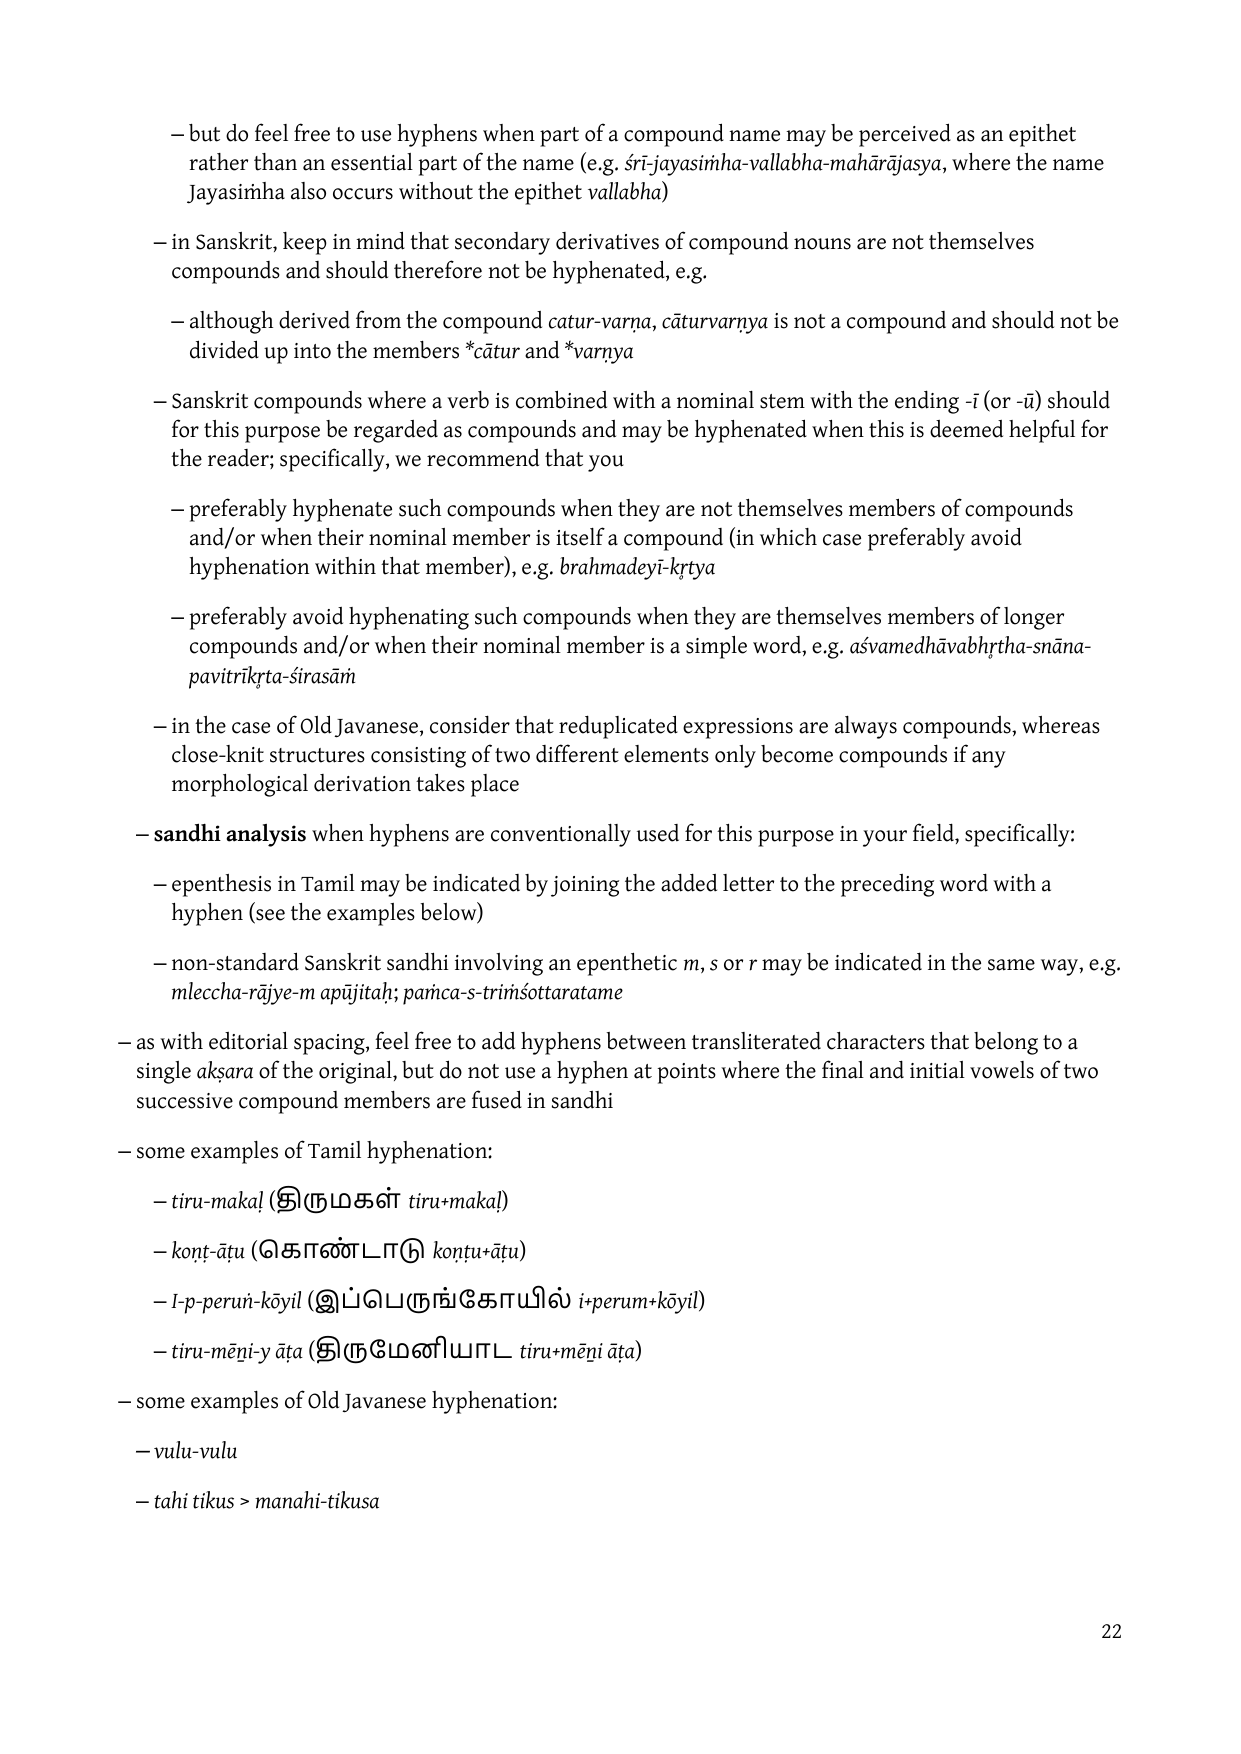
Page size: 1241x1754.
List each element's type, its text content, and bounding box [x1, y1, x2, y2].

list preferably avoid hyphenating such compounds when they are themselves members of longer compounds and/or when their nominal member is a simple word, e.g. aśvamedhāvabhr̥tha-snāna-pavitrīkr̥ta-śirasāṁ [171, 601, 1122, 689]
list tiru-makaḷ (திருமகள் tiru+makaḷ) [153, 1185, 1122, 1214]
list Sanskrit compounds where a verb is combined with a nominal stem with the ending -ī (or -ū) should for this purpose be regarded as compounds and may be hyphenated when this is deemed helpful for the reader; specifically, we recommend that you [153, 385, 1122, 472]
list non-standard Sanskrit sandhi involving an epenthetic m, s or r may be indicated in the same way, e.g. mleccha-rājye-m apūjitaḥ; paṁca-s-triṁśottaratame [153, 947, 1122, 1006]
list I-p-peruṅ-kōyil (இப்பெருங்கோயில் i+perum+kōyil) [153, 1285, 1122, 1314]
list but do feel free to use hyphens when part of a compound name may be perceived as an epithet rather than an essential part of the name (e.g. śrī-jayasiṁha-vallabha-mahārājasya, where the name Jayasiṁha also occurs without the epithet vallabha) [171, 118, 1122, 206]
list in Sanskrit, keep in mind that secondary derivatives of compound nouns are not themselves compounds and should therefore not be hyphenated, e.g. [153, 226, 1122, 285]
list epenthesis in Tamil may be indicated by joining the added letter to the preceding word with a hyphen (see the examples below) [153, 868, 1122, 926]
list although derived from the compound catur-varṇa, cāturvarṇya is not a compound and should not be divided up into the members *cātur and *varṇya [171, 306, 1122, 364]
list tiru-mēṉi-y āṭa (திருமேனியாட tiru+mēṉi āṭa) [153, 1335, 1122, 1364]
list some examples of Tamil hyphenation: [118, 1135, 1122, 1164]
list preferably hyphenate such compounds when they are not themselves members of compounds and/or when their nominal member is itself a compound (in which case preferably avoid hyphenation within that member), e.g. brahmadeyī-kr̥tya [171, 493, 1122, 581]
list koṇṭ-āṭu (கொண்டாடு koṇṭu+āṭu) [153, 1235, 1122, 1264]
list vulu-vulu [136, 1435, 1122, 1464]
list in the case of Old Javanese, consider that reduplicated expressions are always compounds, whereas close-knit structures consisting of two different elements only become compounds if any morphological derivation takes place [153, 710, 1122, 797]
list as with editorial spacing, feel free to add hyphens between transliterated characters that belong to a single akṣara of the original, but do not use a hyphen at points where the final and initial vowels of two successive compound members are fused in sandhi [118, 1026, 1122, 1114]
list some examples of Old Javanese hyphenation: [118, 1385, 1122, 1414]
list sandhi analysis when hyphens are conventionally used for this purpose in your field, specifically: [136, 818, 1122, 847]
list tahi tikus > manahi-tikusa [136, 1485, 1122, 1514]
